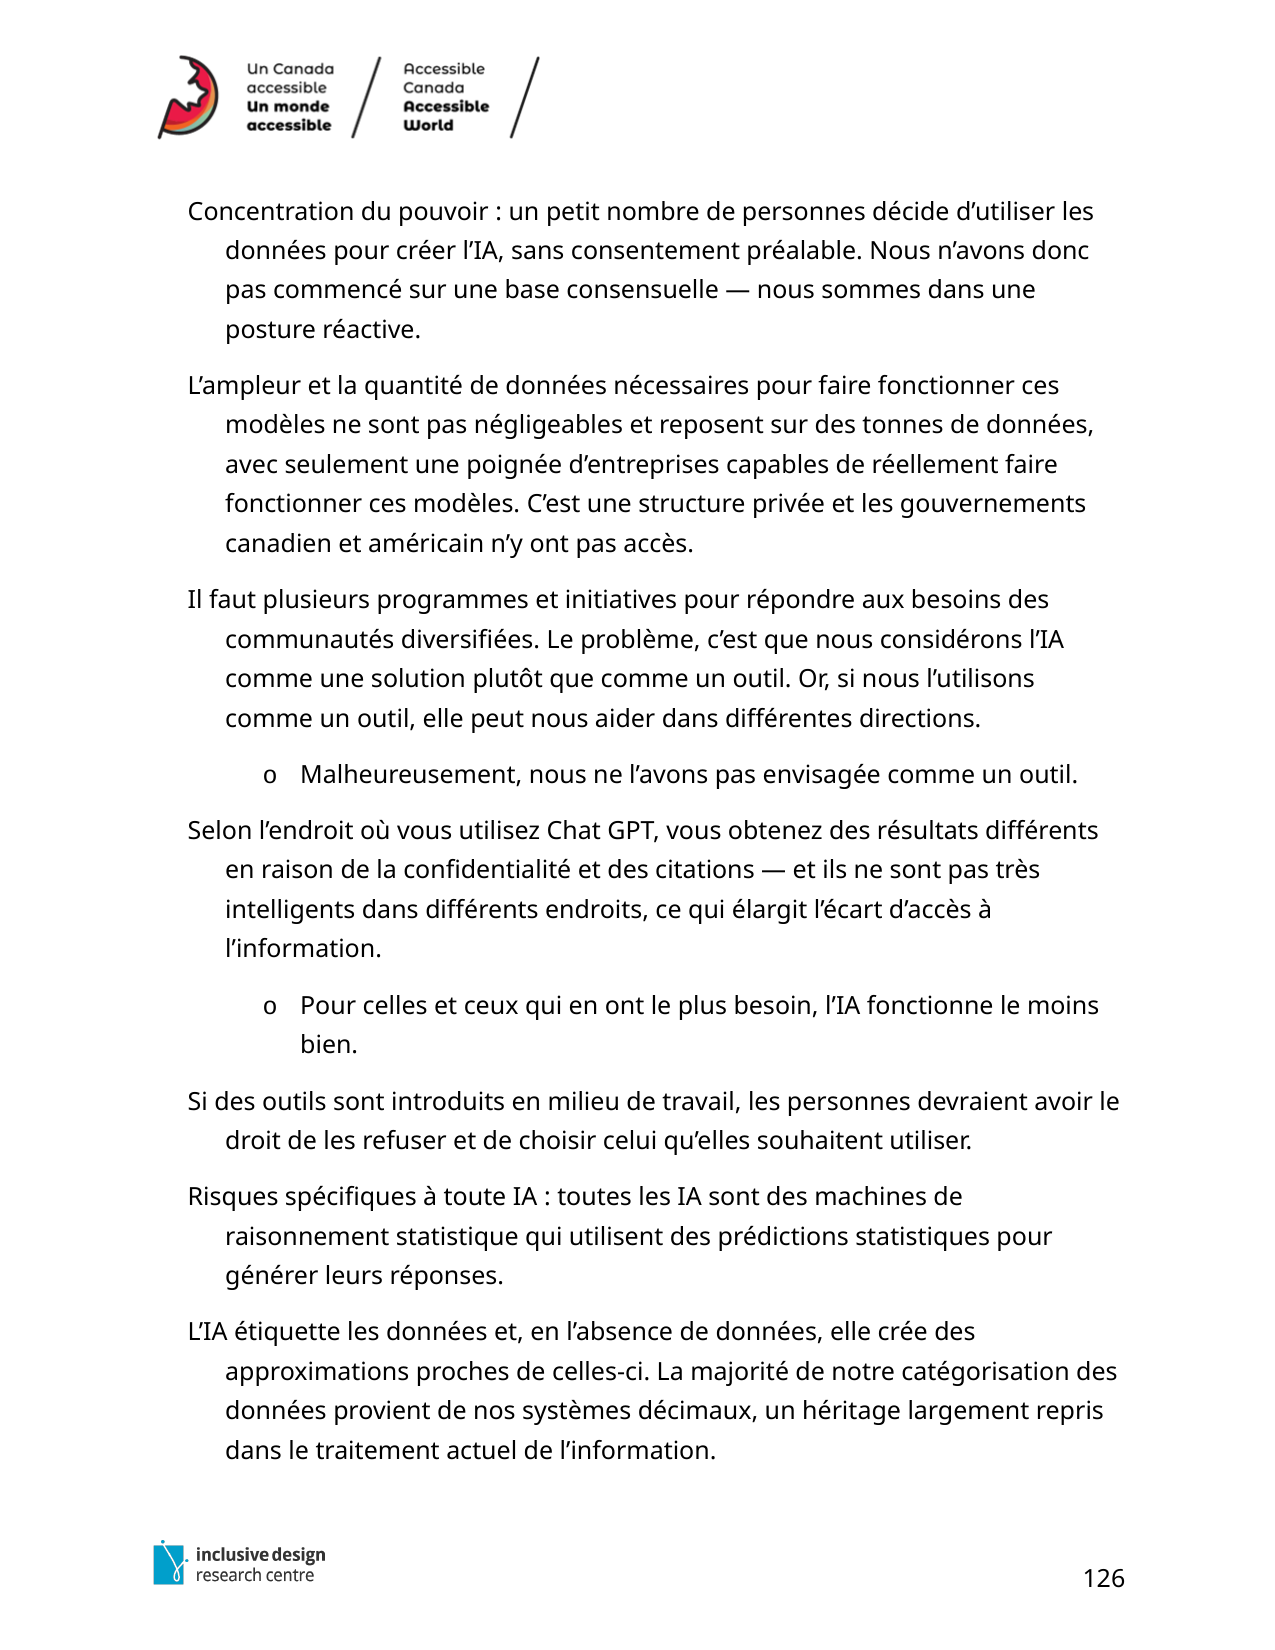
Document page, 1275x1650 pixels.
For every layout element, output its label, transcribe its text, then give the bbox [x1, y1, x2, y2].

list L’ampleur et la quantité de données nécessaires pour faire fonctionner ces modèles ne sont pas négligeables et reposent sur des tonnes de données, avec seulement une poignée d’entreprises capables de réellement faire fonctionner ces modèles. C’est une structure privée et les gouvernements canadien et américain n’y ont pas accès. [187, 368, 1125, 560]
list Si des outils sont introduits en milieu de travail, les personnes devraient avoir le droit de les refuser et de choisir celui qu’elles souhaitent utiliser. [187, 1083, 1125, 1157]
list Concentration du pouvoir : un petit nombre de personnes décide d’utiliser les données pour créer l’IA, sans consentement préalable. Nous n’avons donc pas commencé sur une base consensuelle — nous sommes dans une posture réactive. [187, 193, 1125, 346]
list Malheureusement, nous ne l’avons pas envisagée comme un outil. [262, 756, 1125, 791]
list Risques spécifiques à toute IA : toutes les IA sont des machines de raisonnement statistique qui utilisent des prédictions statistiques pour générer leurs réponses. [187, 1179, 1125, 1292]
list Il faut plusieurs programmes et initiatives pour répondre aux besoins des communautés diversifiées. Le problème, c’est que nous considérons l’IA comme une solution plutôt que comme un outil. Or, si nous l’utilisons comme un outil, elle peut nous aider dans différentes directions. [187, 582, 1125, 734]
list Selon l’endroit où vous utilisez Chat GPT, vous obtenez des résultats différents en raison de la confidentialité et des citations — et ils ne sont pas très intelligents dans différents endroits, ce qui élargit l’écart d’accès à l’information. [187, 813, 1125, 965]
picture [150, 1538, 340, 1601]
list Pour celles et ceux qui en ont le plus besoin, l’IA fonctionne le moins bien. [262, 987, 1125, 1061]
list L’IA étiquette les données et, en l’absence de données, elle crée des approximations proches de celles-ci. La majorité de notre catégorisation des données provient de nos systèmes décimaux, un héritage largement repris dans le traitement actuel de l’information. [187, 1314, 1125, 1466]
picture [150, 48, 547, 147]
